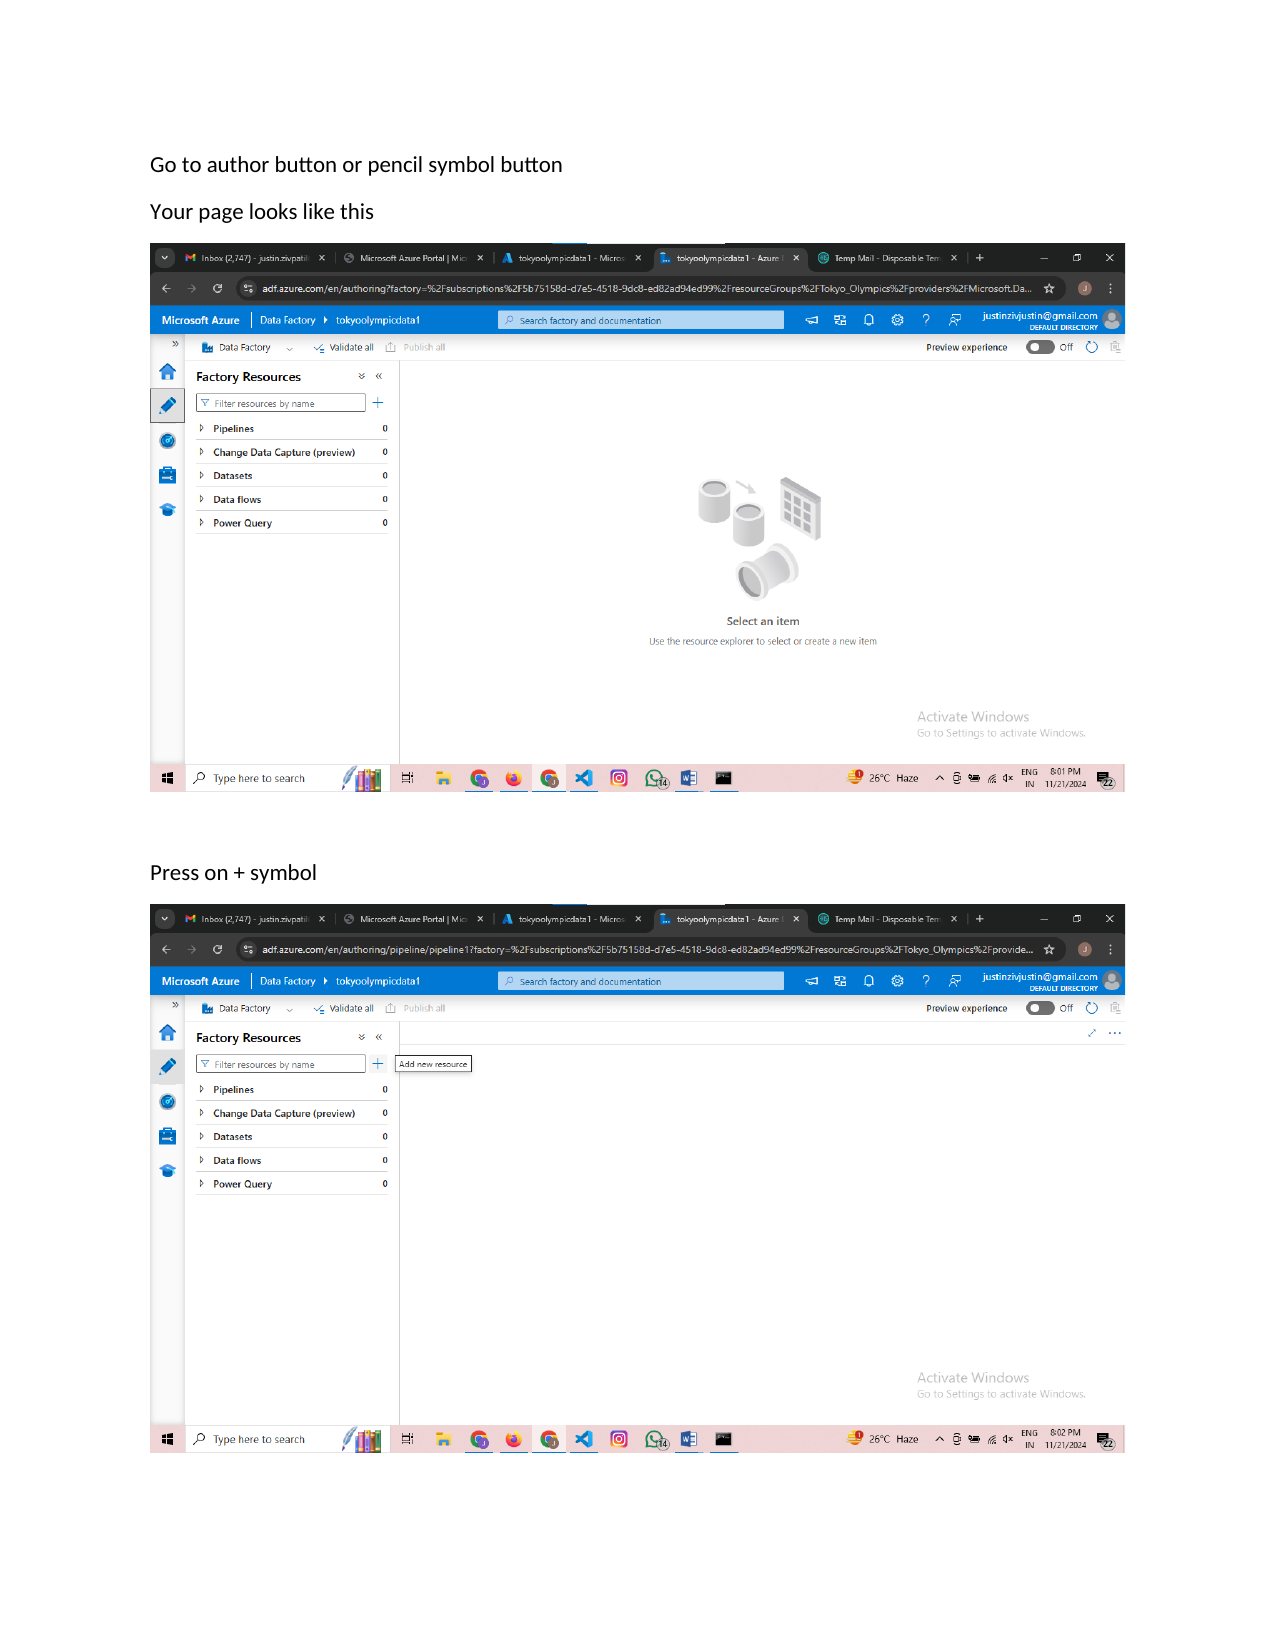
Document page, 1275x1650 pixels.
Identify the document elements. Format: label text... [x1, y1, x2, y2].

picture [150, 904, 1125, 1453]
text Go to author button or pencil symbol button [150, 150, 1125, 178]
text Press on + symbol [150, 858, 1125, 886]
text Your page looks like this [150, 197, 1125, 225]
picture [150, 243, 1125, 792]
